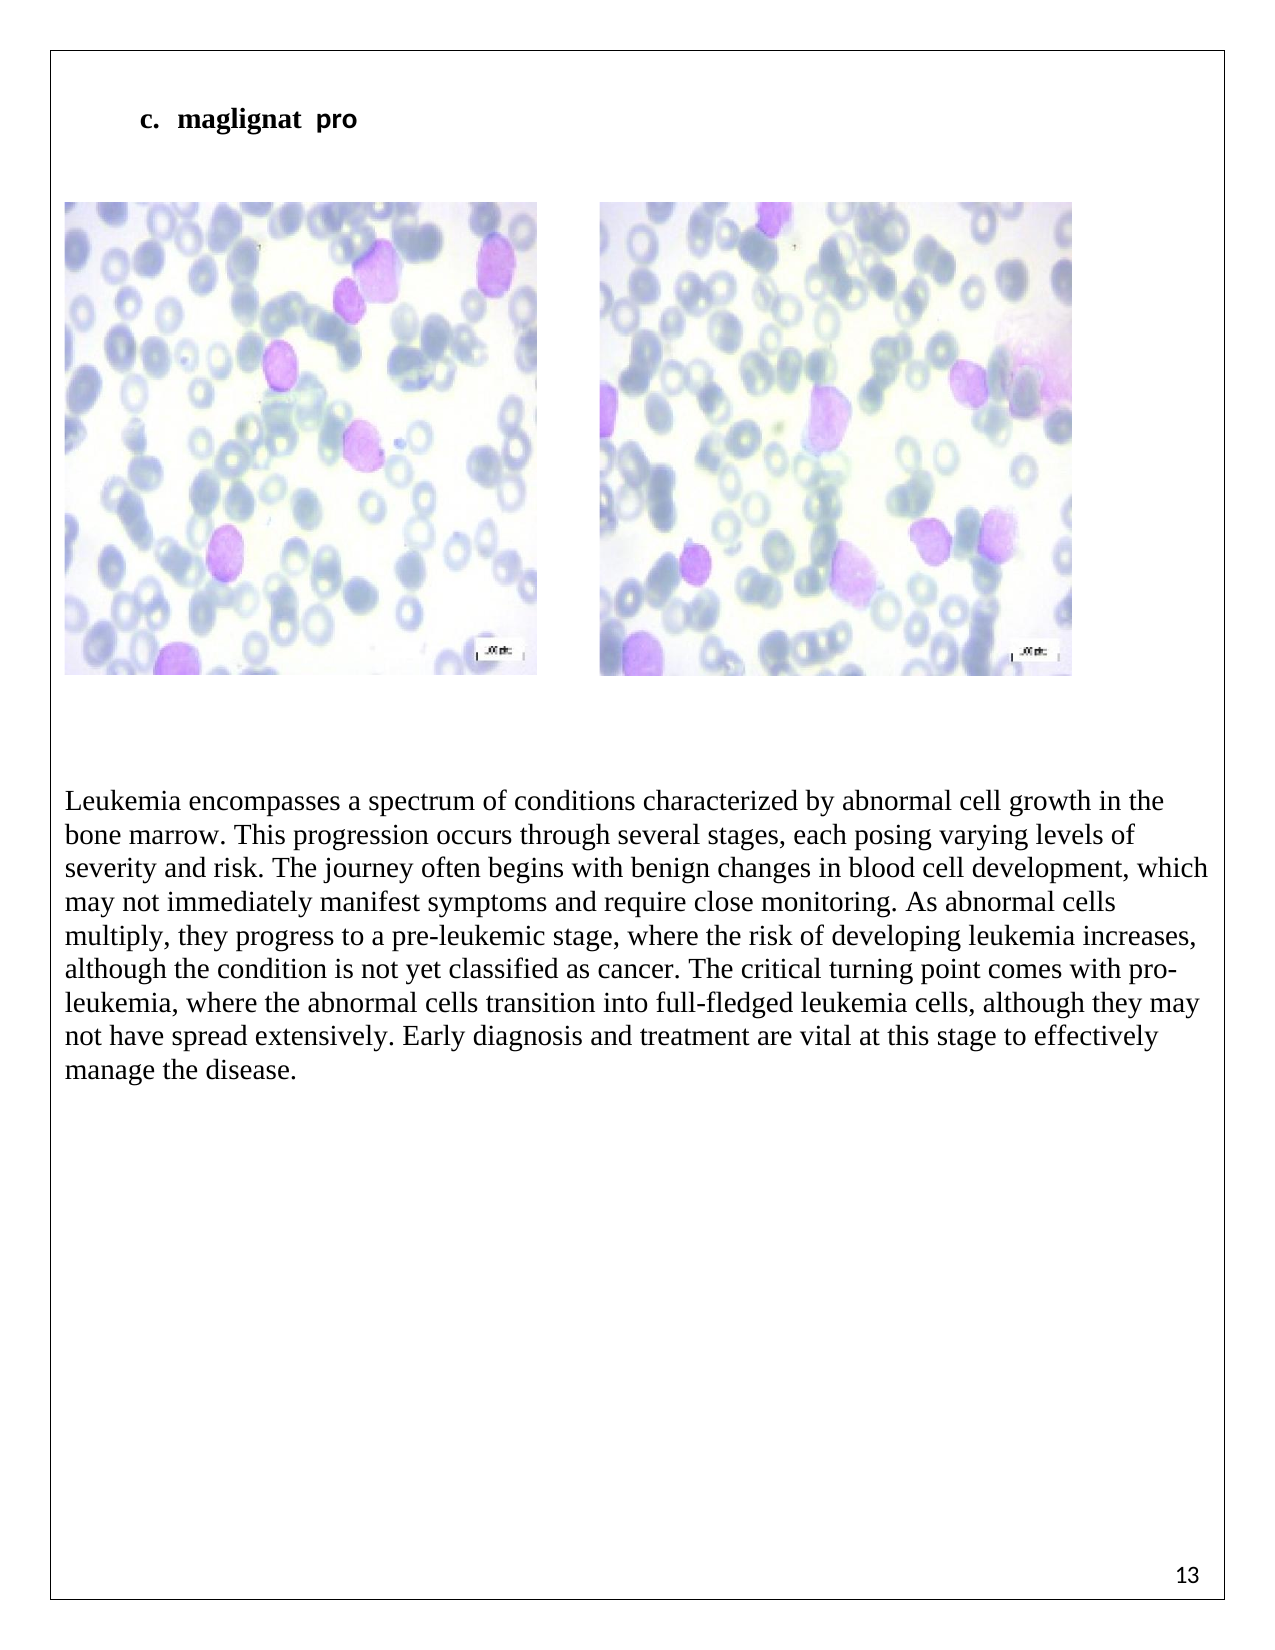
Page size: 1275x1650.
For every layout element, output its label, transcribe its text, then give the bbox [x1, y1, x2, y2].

list maglignat pro [139, 100, 1213, 136]
picture [64, 202, 537, 675]
picture [599, 202, 1072, 676]
text Leukemia encompasses a spectrum of conditions characterized by abnormal cell growth in the bone marrow. This progression occurs through several stages, each posing varying levels of severity and risk. The journey often begins with benign changes in blood cell development, which may not immediately manifest symptoms and require close monitoring. As abnormal cells multiply, they progress to a pre-leukemic stage, where the risk of developing leukemia increases, although the condition is not yet classified as cancer. The critical turning point comes with pro-leukemia, where the abnormal cells transition into full-fledged leukemia cells, although they may not have spread extensively. Early diagnosis and treatment are vital at this stage to effectively manage the disease. [64, 783, 1213, 1085]
